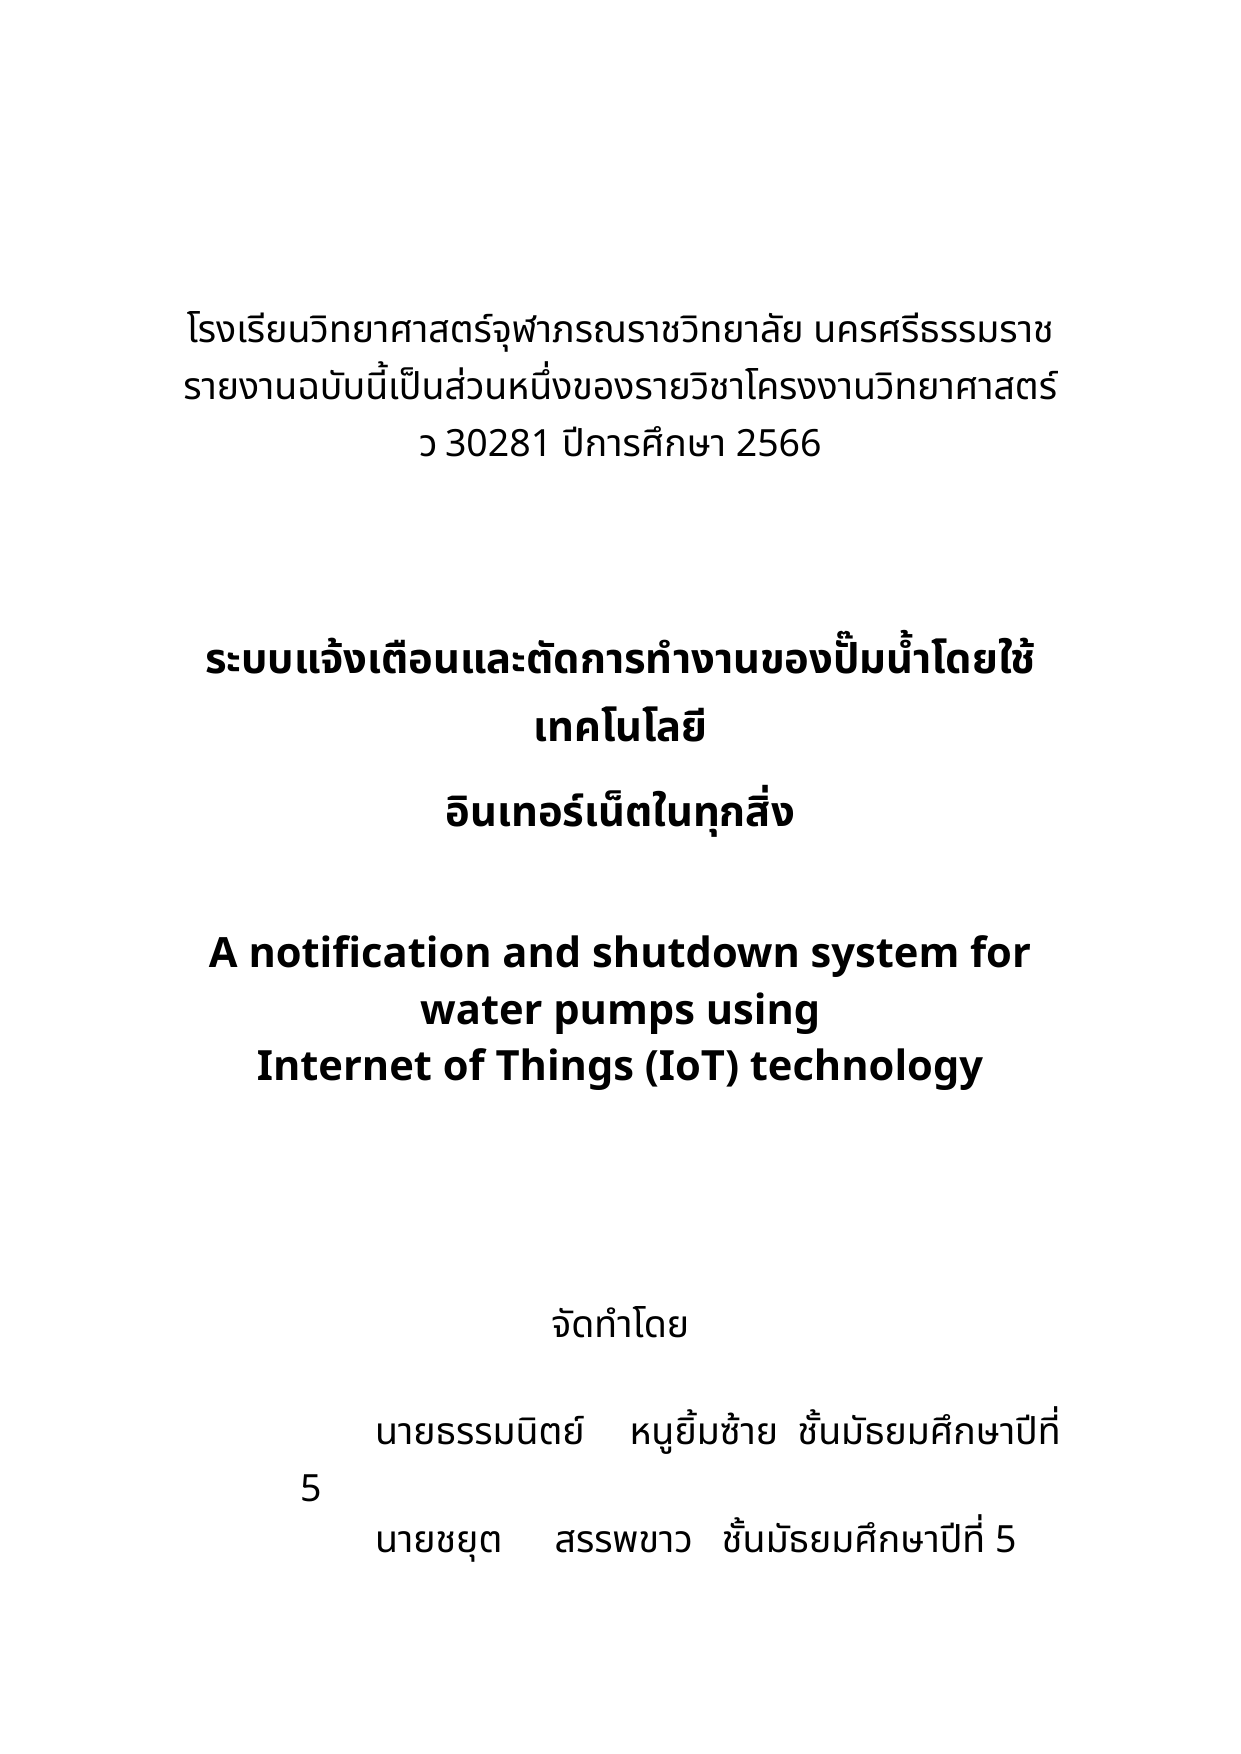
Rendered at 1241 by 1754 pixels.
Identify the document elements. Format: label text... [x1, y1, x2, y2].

text โรงเรียนวิทยาศาสตร์จุฬาภรณราชวิทยาลัย นครศรีธรรมราช [150, 303, 1090, 360]
text ระบบแจ้งเตือนและตัดการทำงานของปั๊มน้ำโดยใช้เทคโนโลยี [150, 629, 1090, 760]
text Internet of Things (IoT) technology [150, 1036, 1090, 1093]
text จัดทำโดย [150, 1297, 1090, 1354]
text รายงานฉบับนี้เป็นส่วนหนึ่งของรายวิชาโครงงานวิทยาศาสตร์ ว30281 ปีการศึกษา 2566 [150, 360, 1090, 473]
text อินเทอร์เน็ตในทุกสิ่ง [150, 782, 1090, 845]
text นายชยุต สรรพขาว ชั้นมัธยมศึกษาปีที่ 5 [300, 1513, 1090, 1570]
text นายธรรมนิตย์ หนูยิ้มซ้าย ชั้นมัธยมศึกษาปีที่ 5 [300, 1405, 1090, 1513]
text A notification and shutdown system for water pumps using [150, 923, 1090, 1036]
